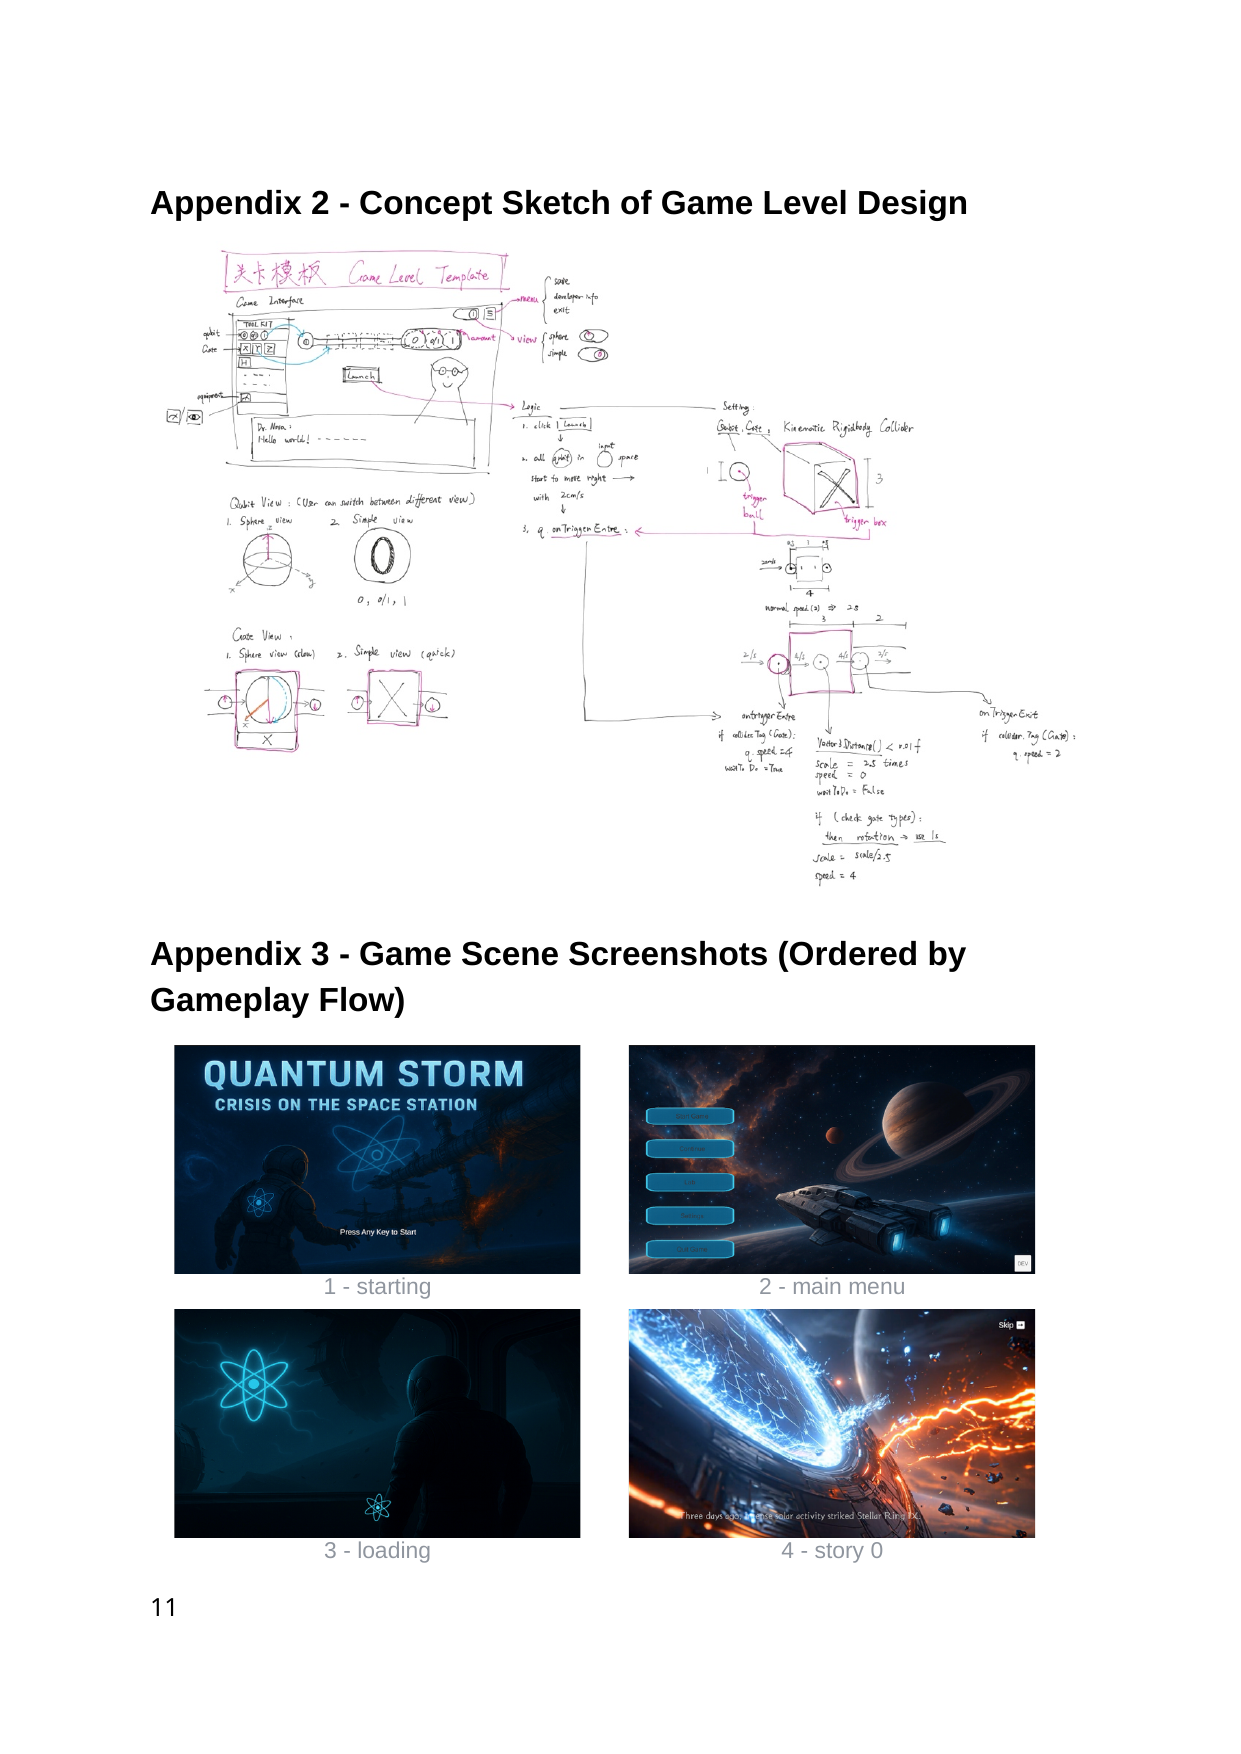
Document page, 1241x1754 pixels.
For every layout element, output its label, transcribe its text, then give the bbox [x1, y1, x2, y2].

text Appendix 2 - Concept Sketch of Game Level Design [150, 183, 1090, 222]
picture [174, 1045, 581, 1274]
picture [157, 241, 1083, 895]
picture [628, 1045, 1036, 1274]
picture [174, 1309, 581, 1538]
table_header 1 - starting [150, 1039, 605, 1303]
table_header 2 - main menu [605, 1039, 1059, 1303]
picture [220, 1349, 289, 1421]
table_cell 3 - loading [150, 1303, 605, 1567]
picture [628, 1309, 1036, 1538]
text Appendix 3 - Game Scene Screenshots (Ordered by Gameplay Flow) [150, 934, 1090, 1019]
table_cell 4 - story 0 [605, 1303, 1059, 1567]
